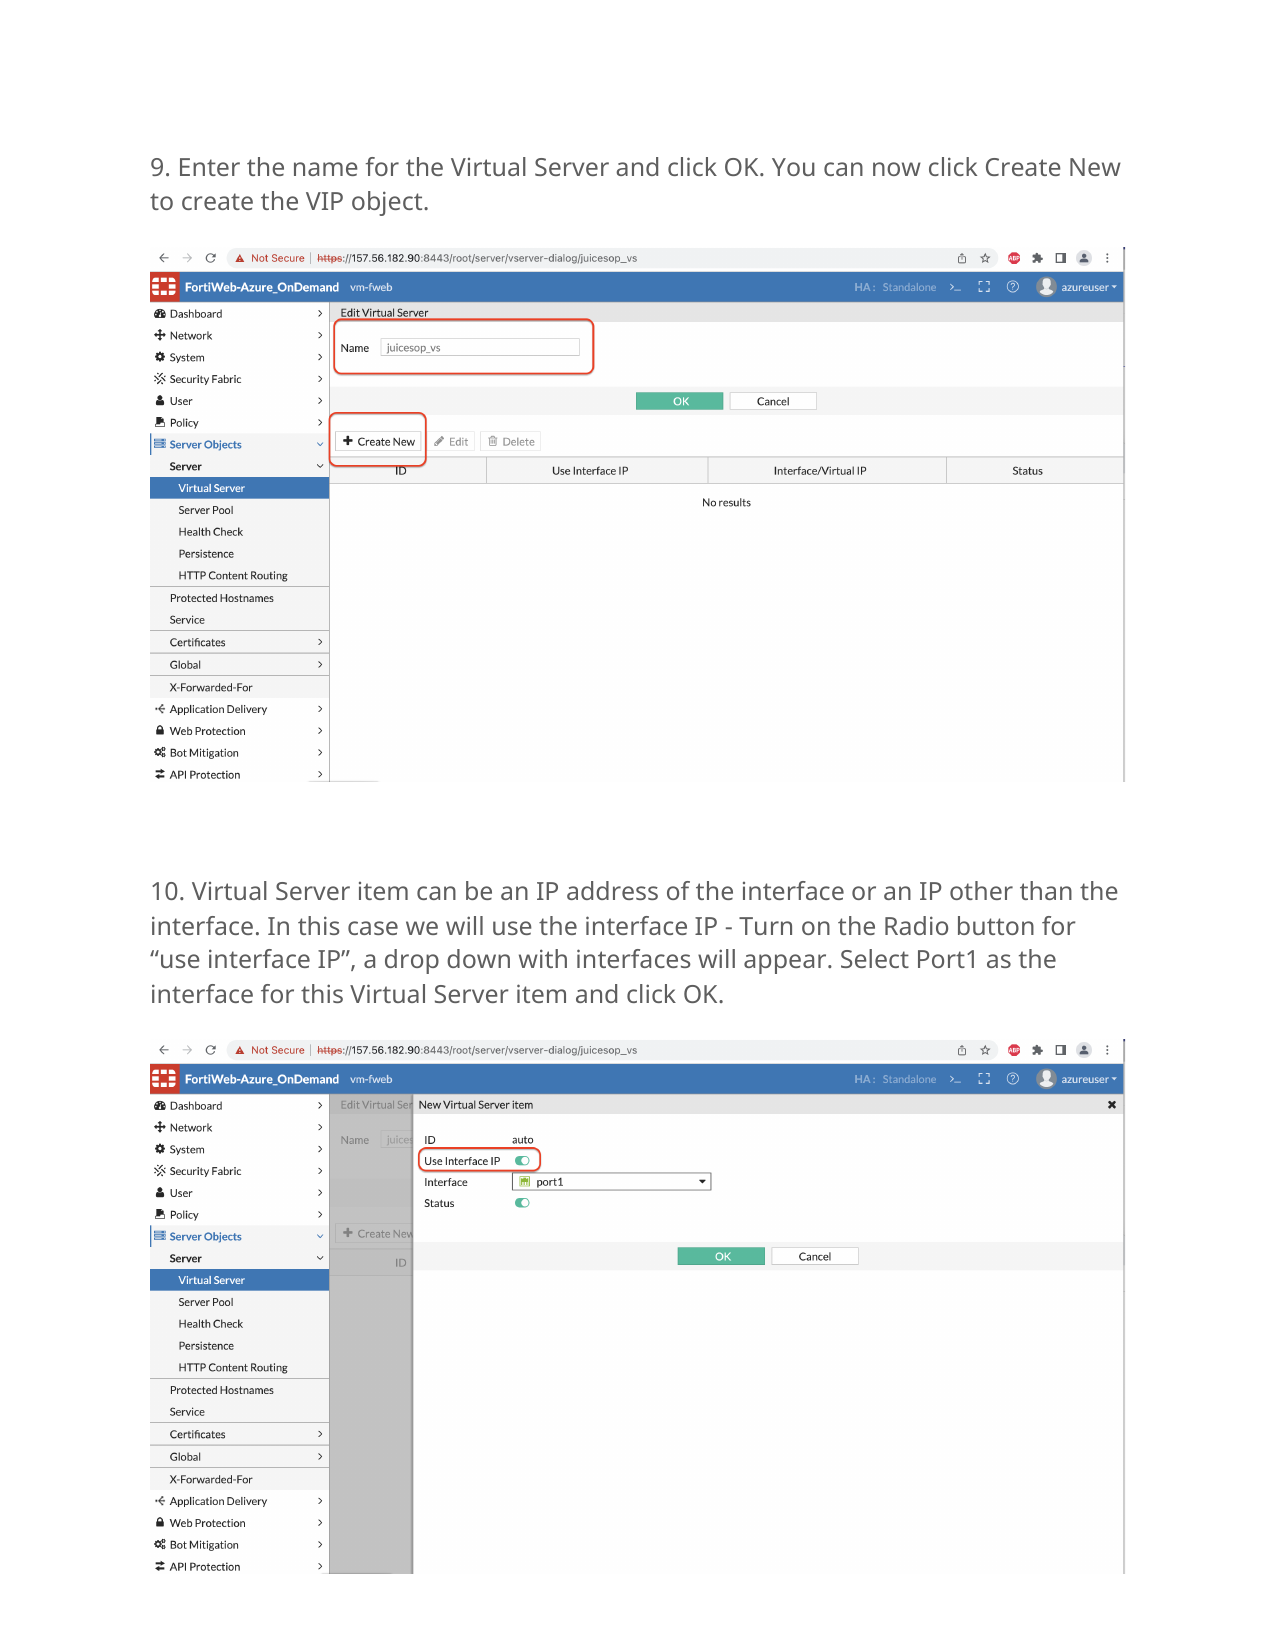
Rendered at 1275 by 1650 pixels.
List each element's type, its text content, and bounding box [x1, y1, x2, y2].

text 10. Virtual Server item can be an IP address of the interface or an IP other than the interface. In this case we will use the interface IP - Turn on the Radio button for “use interface IP”, a drop down with interfaces will appear. Select Port1 as the interface for this Virtual Server item and click OK. [150, 874, 1125, 1010]
picture [150, 247, 1125, 782]
picture [150, 1039, 1125, 1574]
text 9. Enter the name for the Virtual Server and click OK. You can now click Create New to create the VIP object. [150, 150, 1125, 218]
